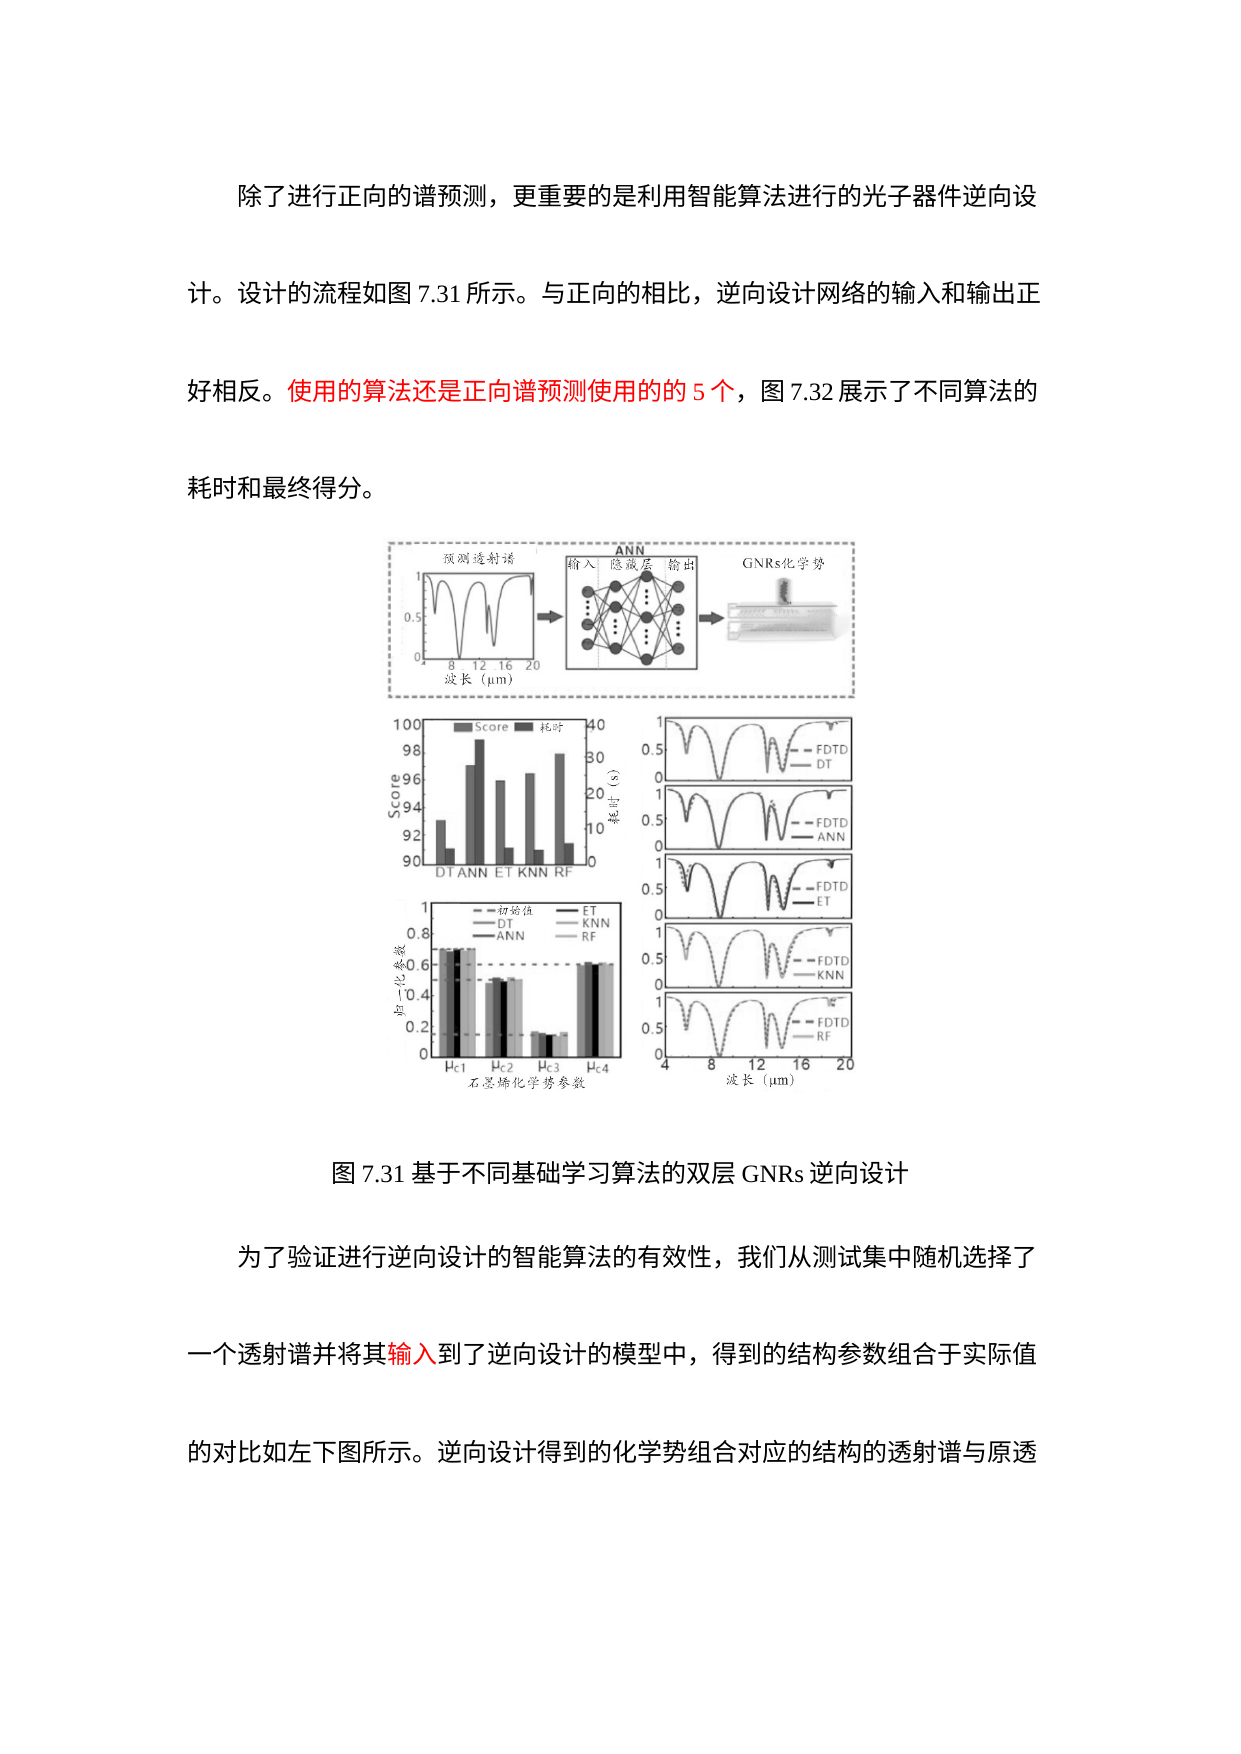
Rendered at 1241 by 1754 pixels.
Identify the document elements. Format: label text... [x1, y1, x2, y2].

text 图7.31 基于不同基础学习算法的双层GNRs逆向设计 [187, 1139, 1053, 1204]
picture [381, 537, 859, 1093]
text 除了进行正向的谱预测，更重要的是利用智能算法进行的光子器件逆向设计。设计的流程如图7.31所示。与正向的相比，逆向设计网络的输入和输出正好相反。使用的算法还是正向谱预测使用的的5个，图7.32展示了不同算法的耗时和最终得分。 [187, 162, 1053, 519]
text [187, 1223, 1053, 1483]
